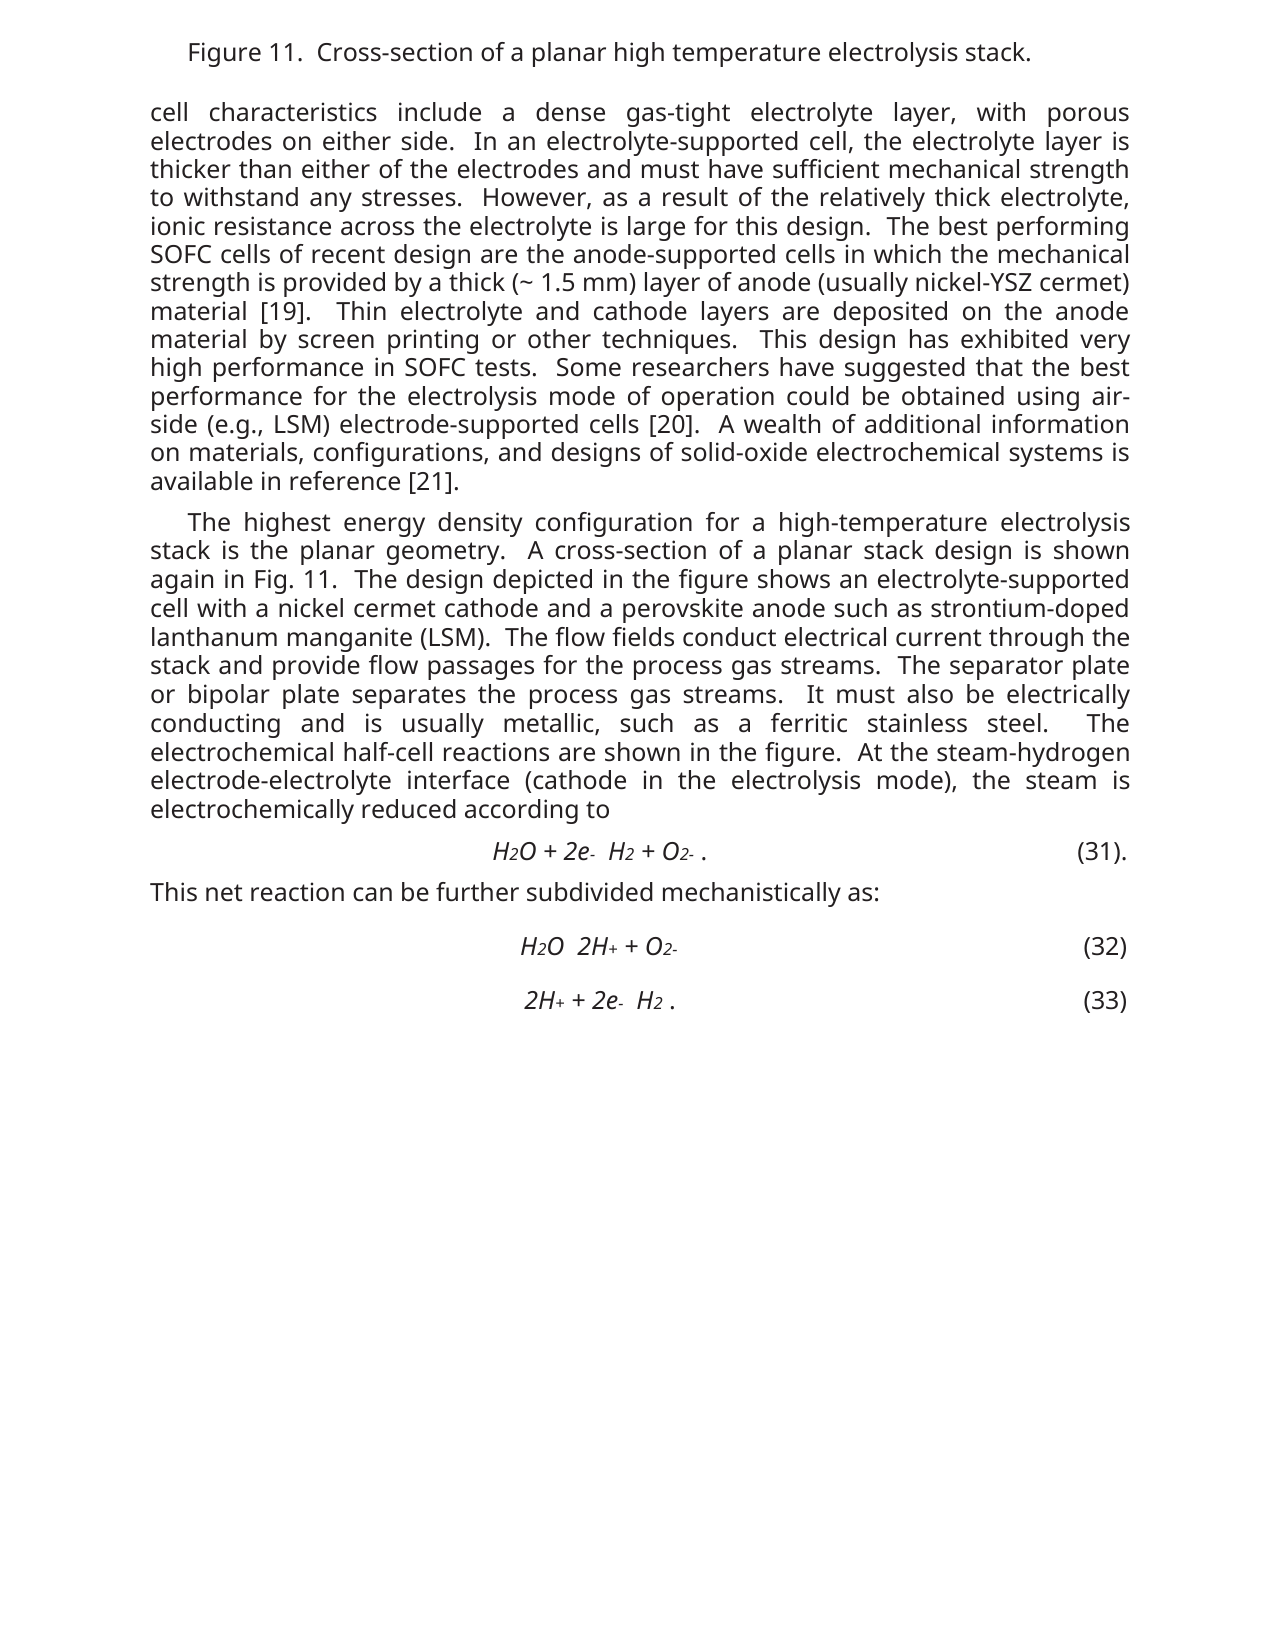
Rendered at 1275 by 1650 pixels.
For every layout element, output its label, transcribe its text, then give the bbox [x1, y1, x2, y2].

text cell characteristics include a dense gas-tight electrolyte layer, with porous electrodes on either side. In an electrolyte-supported cell, the electrolyte layer is thicker than either of the electrodes and must have sufficient mechanical strength to withstand any stresses. However, as a result of the relatively thick electrolyte, ionic resistance across the electrolyte is large for this design. The best performing SOFC cells of recent design are the anode-supported cells in which the mechanical strength is provided by a thick (~ 1.5 mm) layer of anode (usually nickel-YSZ cermet) material [19]. Thin electrolyte and cathode layers are deposited on the anode material by screen printing or other techniques. This design has exhibited very high performance in SOFC tests. Some researchers have suggested that the best performance for the electrolysis mode of operation could be obtained using air-side (e.g., LSM) electrode-supported cells [20]. A wealth of additional information on materials, configurations, and designs of solid-oxide electrochemical systems is available in reference [21]. [150, 99, 1131, 496]
text The highest energy density configuration for a high-temperature electrolysis stack is the planar geometry. A cross-section of a planar stack design is shown again in Fig. 11. The design depicted in the figure shows an electrolyte-supported cell with a nickel cermet cathode and a perovskite anode such as strontium-doped lanthanum manganite (LSM). The flow fields conduct electrical current through the stack and provide flow passages for the process gas streams. The separator plate or bipolar plate separates the process gas streams. It must also be electrically conducting and is usually metallic, such as a ferritic stainless steel. The electrochemical half-cell reactions are shown in the figure. At the steam-hydrogen electrode-electrolyte interface (cathode in the electrolysis mode), the steam is electrochemically reduced according to [150, 508, 1132, 824]
text H2O 2H+ + O2- (32) [520, 931, 1134, 962]
text Figure 11. Cross-section of a planar high temperature electrolysis stack. [187, 39, 1089, 66]
text This net reaction can be further subdivided mechanistically as: [150, 882, 1134, 907]
text 2H+ + 2e- H2 . (33) [524, 984, 1134, 1016]
text H2O + 2e- H2 + O2- . (31). [492, 836, 1134, 867]
